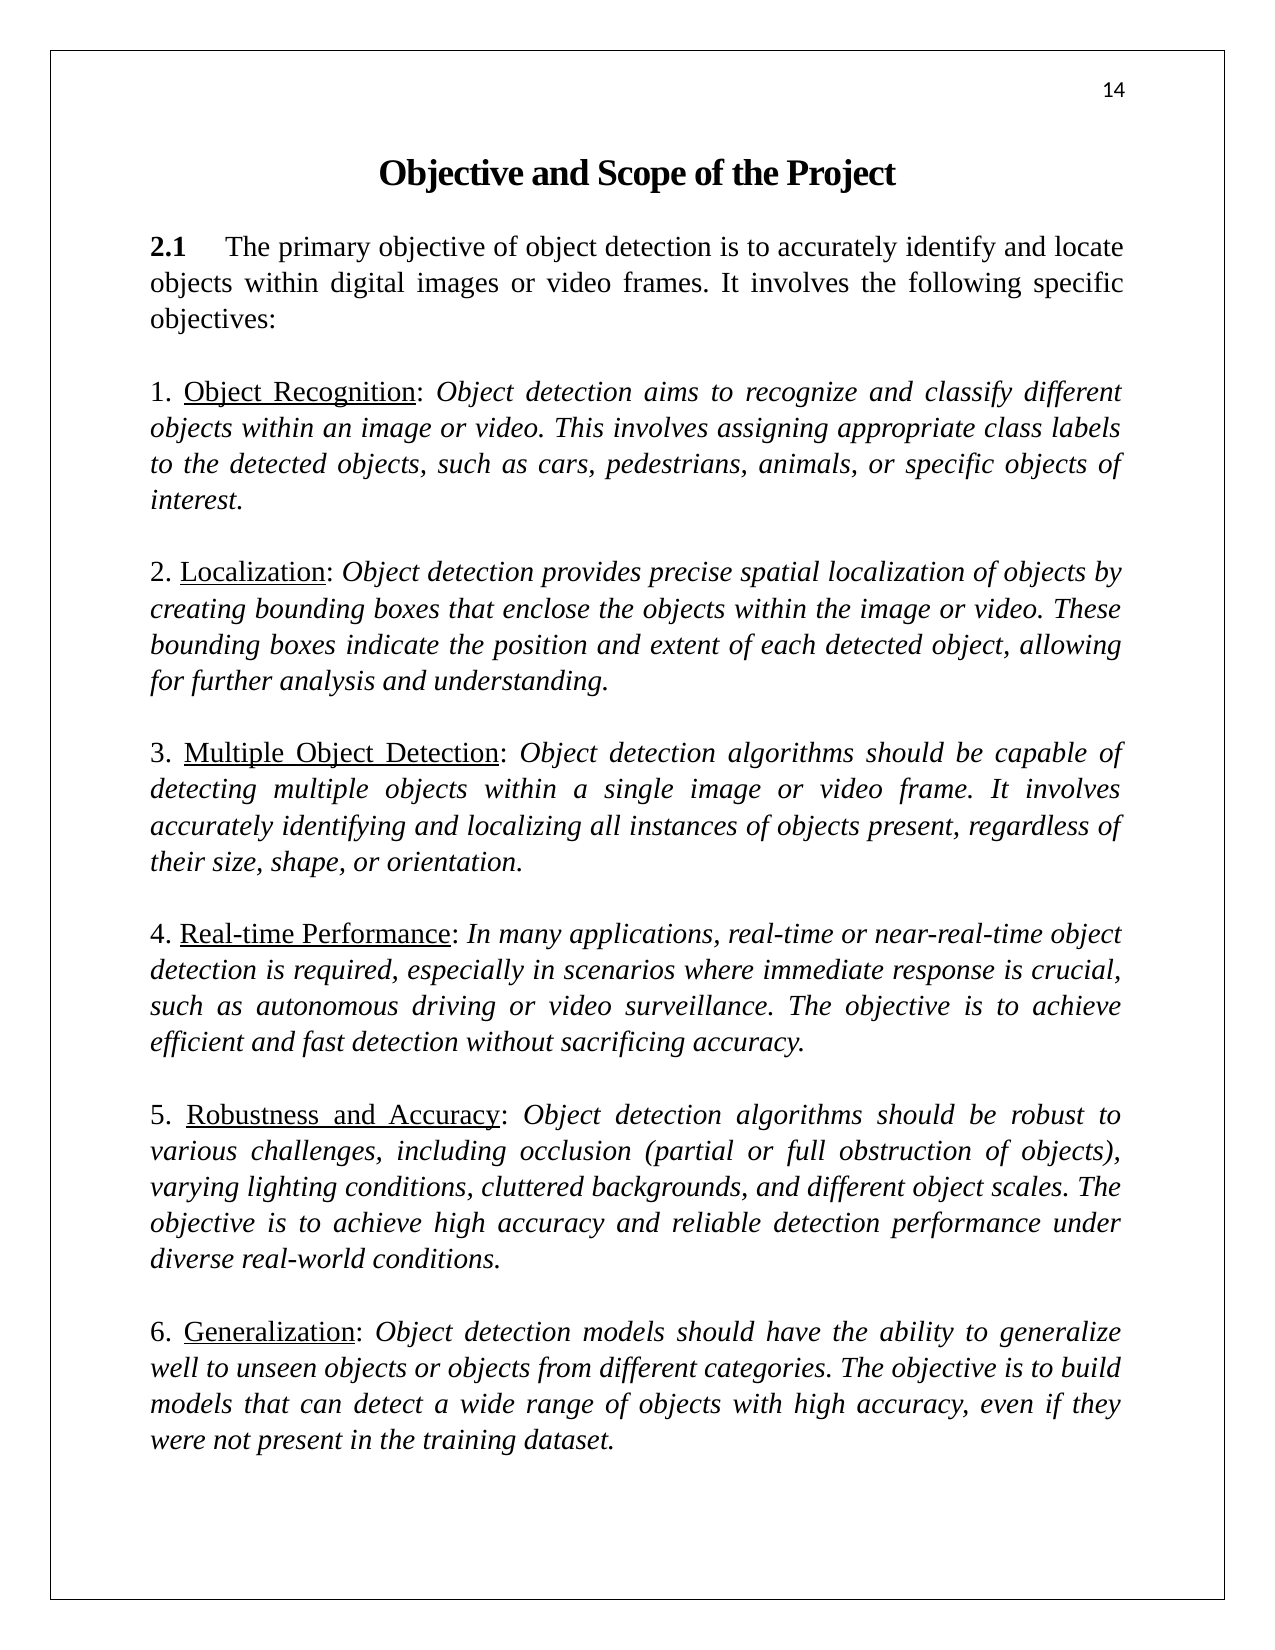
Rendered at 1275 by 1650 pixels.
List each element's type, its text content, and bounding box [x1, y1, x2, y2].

text 6. Generalization: Object detection models should have the ability to generalize well to unseen objects or objects from different categories. The objective is to build models that can detect a wide range of objects with high accuracy, even if they were not present in the training dataset. [150, 1314, 1125, 1456]
text 1. Object Recognition: Object detection aims to recognize and classify different objects within an image or video. This involves assigning appropriate class labels to the detected objects, such as cars, pedestrians, animals, or specific objects of interest. [150, 374, 1125, 516]
title Objective and Scope of the Project [150, 150, 1125, 193]
text 3. Multiple Object Detection: Object detection algorithms should be capable of detecting multiple objects within a single image or video frame. It involves accurately identifying and localizing all instances of objects present, regardless of their size, shape, or orientation. [150, 735, 1125, 877]
text 2. Localization: Object detection provides precise spatial localization of objects by creating bounding boxes that enclose the objects within the image or video. These bounding boxes indicate the position and extent of each detected object, allowing for further analysis and understanding. [150, 554, 1125, 697]
text 5. Robustness and Accuracy: Object detection algorithms should be robust to various challenges, including occlusion (partial or full obstruction of objects), varying lighting conditions, cluttered backgrounds, and different object scales. The objective is to achieve high accuracy and reliable detection performance under diverse real-world conditions. [150, 1097, 1125, 1275]
text 4. Real-time Performance: In many applications, real-time or near-real-time object detection is required, especially in scenarios where immediate response is crucial, such as autonomous driving or video surveillance. The objective is to achieve efficient and fast detection without sacrificing accuracy. [150, 916, 1125, 1058]
text 2.1 The primary objective of object detection is to accurately identify and locate objects within digital images or video frames. It involves the following specific objectives: [150, 229, 1125, 335]
